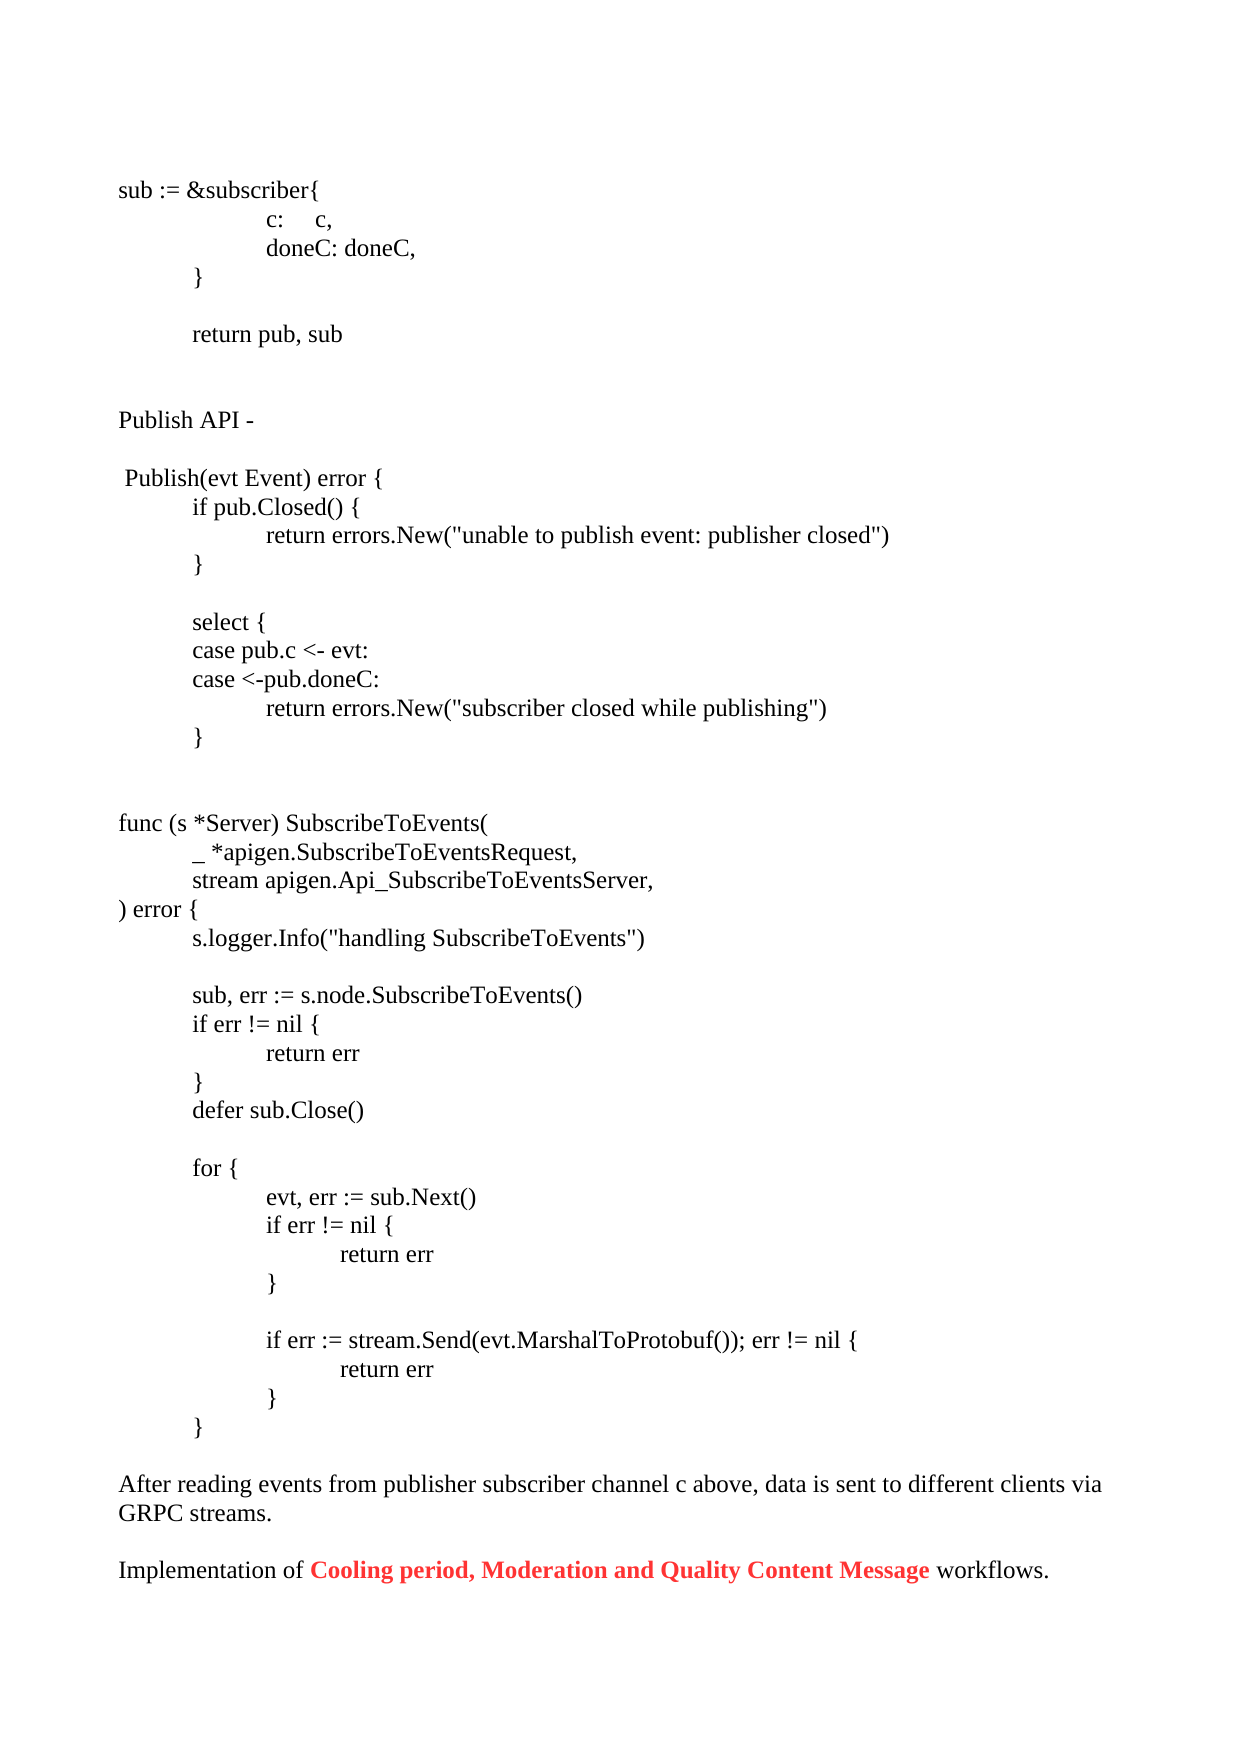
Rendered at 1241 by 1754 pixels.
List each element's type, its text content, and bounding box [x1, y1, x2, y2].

text if err != nil { [118, 1211, 1122, 1239]
text return errors.New("subscriber closed while publishing") [118, 693, 1122, 722]
text } [118, 1268, 1122, 1297]
text defer sub.Close() [118, 1096, 1122, 1124]
text _ *apigen.SubscribeToEventsRequest, [118, 837, 1122, 866]
text } [118, 549, 1122, 578]
text sub, err := s.node.SubscribeToEvents() [118, 981, 1122, 1009]
text if err != nil { [118, 1009, 1122, 1038]
text c: c, [118, 204, 1122, 233]
text } [118, 262, 1122, 291]
text Publish(evt Event) error { [118, 463, 1122, 492]
text ) error { [118, 894, 1122, 923]
text stream apigen.Api_SubscribeToEventsServer, [118, 866, 1122, 894]
text s.logger.Info("handling SubscribeToEvents") [118, 923, 1122, 952]
text } [118, 722, 1122, 751]
text select { [118, 607, 1122, 636]
text func (s *Server) SubscribeToEvents( [118, 808, 1122, 837]
text After reading events from publisher subscriber channel c above, data is sent to different clients via GRPC streams. [118, 1469, 1122, 1527]
text return err [118, 1354, 1122, 1383]
text } [118, 1412, 1122, 1441]
text case <-pub.doneC: [118, 664, 1122, 693]
text Implementation of Cooling period, Moderation and Quality Content Message workflows. [118, 1556, 1122, 1584]
text return err [118, 1239, 1122, 1268]
text for { [118, 1153, 1122, 1182]
text return pub, sub [118, 319, 1122, 348]
text } [118, 1067, 1122, 1096]
text evt, err := sub.Next() [118, 1182, 1122, 1211]
text doneC: doneC, [118, 233, 1122, 262]
text if pub.Closed() { [118, 492, 1122, 521]
text return errors.New("unable to publish event: publisher closed") [118, 521, 1122, 549]
text if err := stream.Send(evt.MarshalToProtobuf()); err != nil { [118, 1326, 1122, 1354]
text case pub.c <- evt: [118, 636, 1122, 664]
text return err [118, 1038, 1122, 1067]
text sub := &subscriber{ [118, 176, 1122, 204]
text } [118, 1383, 1122, 1412]
text Publish API - [118, 406, 1122, 434]
